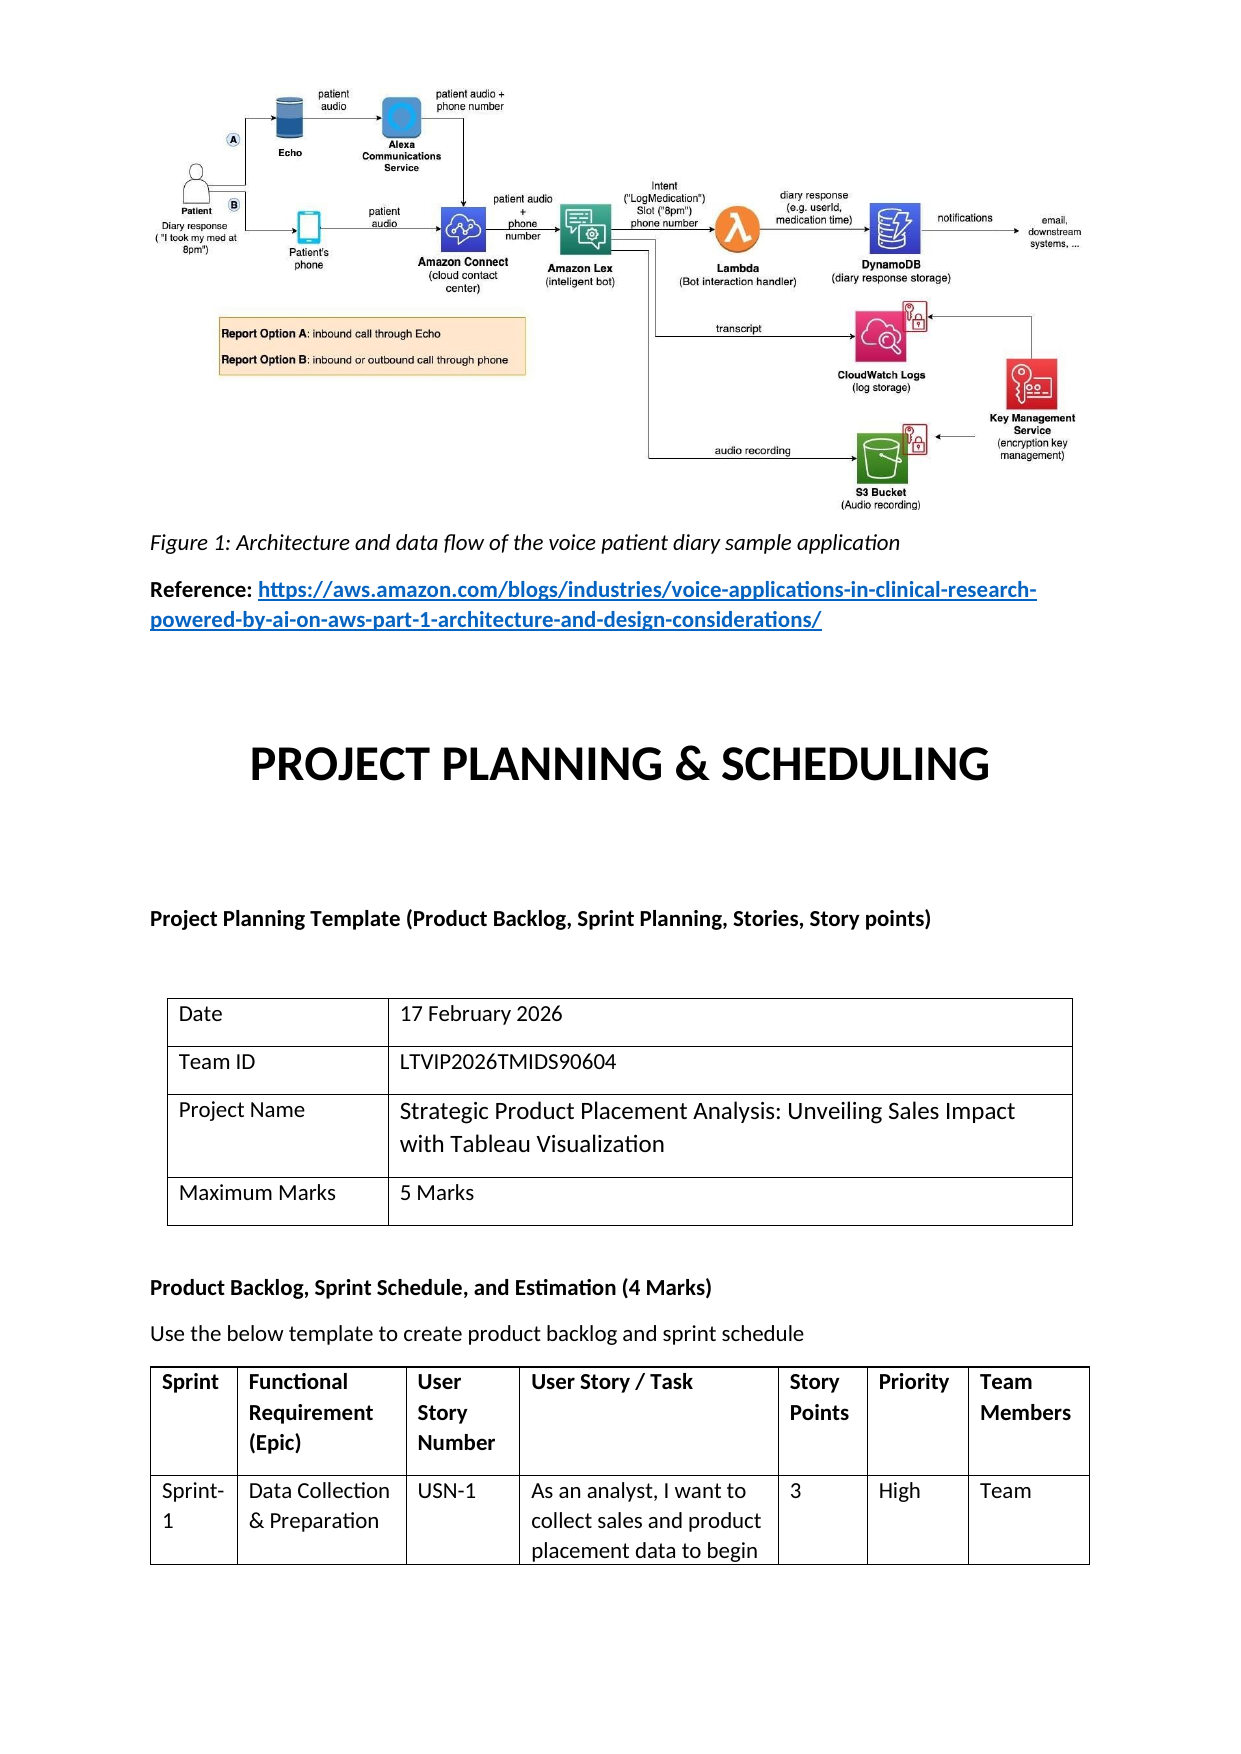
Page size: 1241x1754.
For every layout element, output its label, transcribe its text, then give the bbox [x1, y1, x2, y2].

table_cell Team ID [168, 1047, 388, 1094]
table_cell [520, 1476, 778, 1564]
picture [150, 88, 1091, 510]
table_header 17 February 2026 [389, 999, 1072, 1046]
table_cell Maximum Marks [168, 1178, 388, 1225]
table_cell Sprint-1 [151, 1476, 237, 1564]
table_cell 3 [779, 1476, 867, 1564]
subtitle PROJECT PLANNING & SCHEDULING [150, 732, 1090, 793]
table_cell 5 Marks [389, 1178, 1072, 1225]
table_cell Data Collection & Preparation [238, 1476, 406, 1564]
table_header Team Members [969, 1368, 1089, 1475]
text Project Planning Template (Product Backlog, Sprint Planning, Stories, Story points) [150, 904, 1090, 932]
table_header User Story / Task [520, 1368, 778, 1475]
table_header Sprint [151, 1368, 237, 1475]
table_cell High [868, 1476, 968, 1564]
text Use the below template to create product backlog and sprint schedule [150, 1319, 1090, 1348]
text Product Backlog, Sprint Schedule, and Estimation (4 Marks) [150, 1273, 1090, 1301]
table_cell Team [969, 1476, 1089, 1564]
table_cell USN-1 [407, 1476, 519, 1564]
table_header Date [168, 999, 388, 1046]
table_header Functional Requirement (Epic) [238, 1368, 406, 1475]
table_header Priority [868, 1368, 968, 1475]
text Reference: https://aws.amazon.com/blogs/industries/voice-applications-in-clinical-research-powered-by-ai-on-aws-part-1-architecture-and-design-considerations/ [150, 575, 1090, 633]
table_cell Project Name [168, 1095, 388, 1177]
table_header User Story Number [407, 1368, 519, 1475]
table_header Story Points [779, 1368, 867, 1475]
table_cell Strategic Product Placement Analysis: Unveiling Sales Impact with Tableau Visualization [389, 1095, 1072, 1177]
text Figure 1: Architecture and data flow of the voice patient diary sample application [150, 528, 1090, 556]
table_cell LTVIP2026TMIDS90604 [389, 1047, 1072, 1094]
